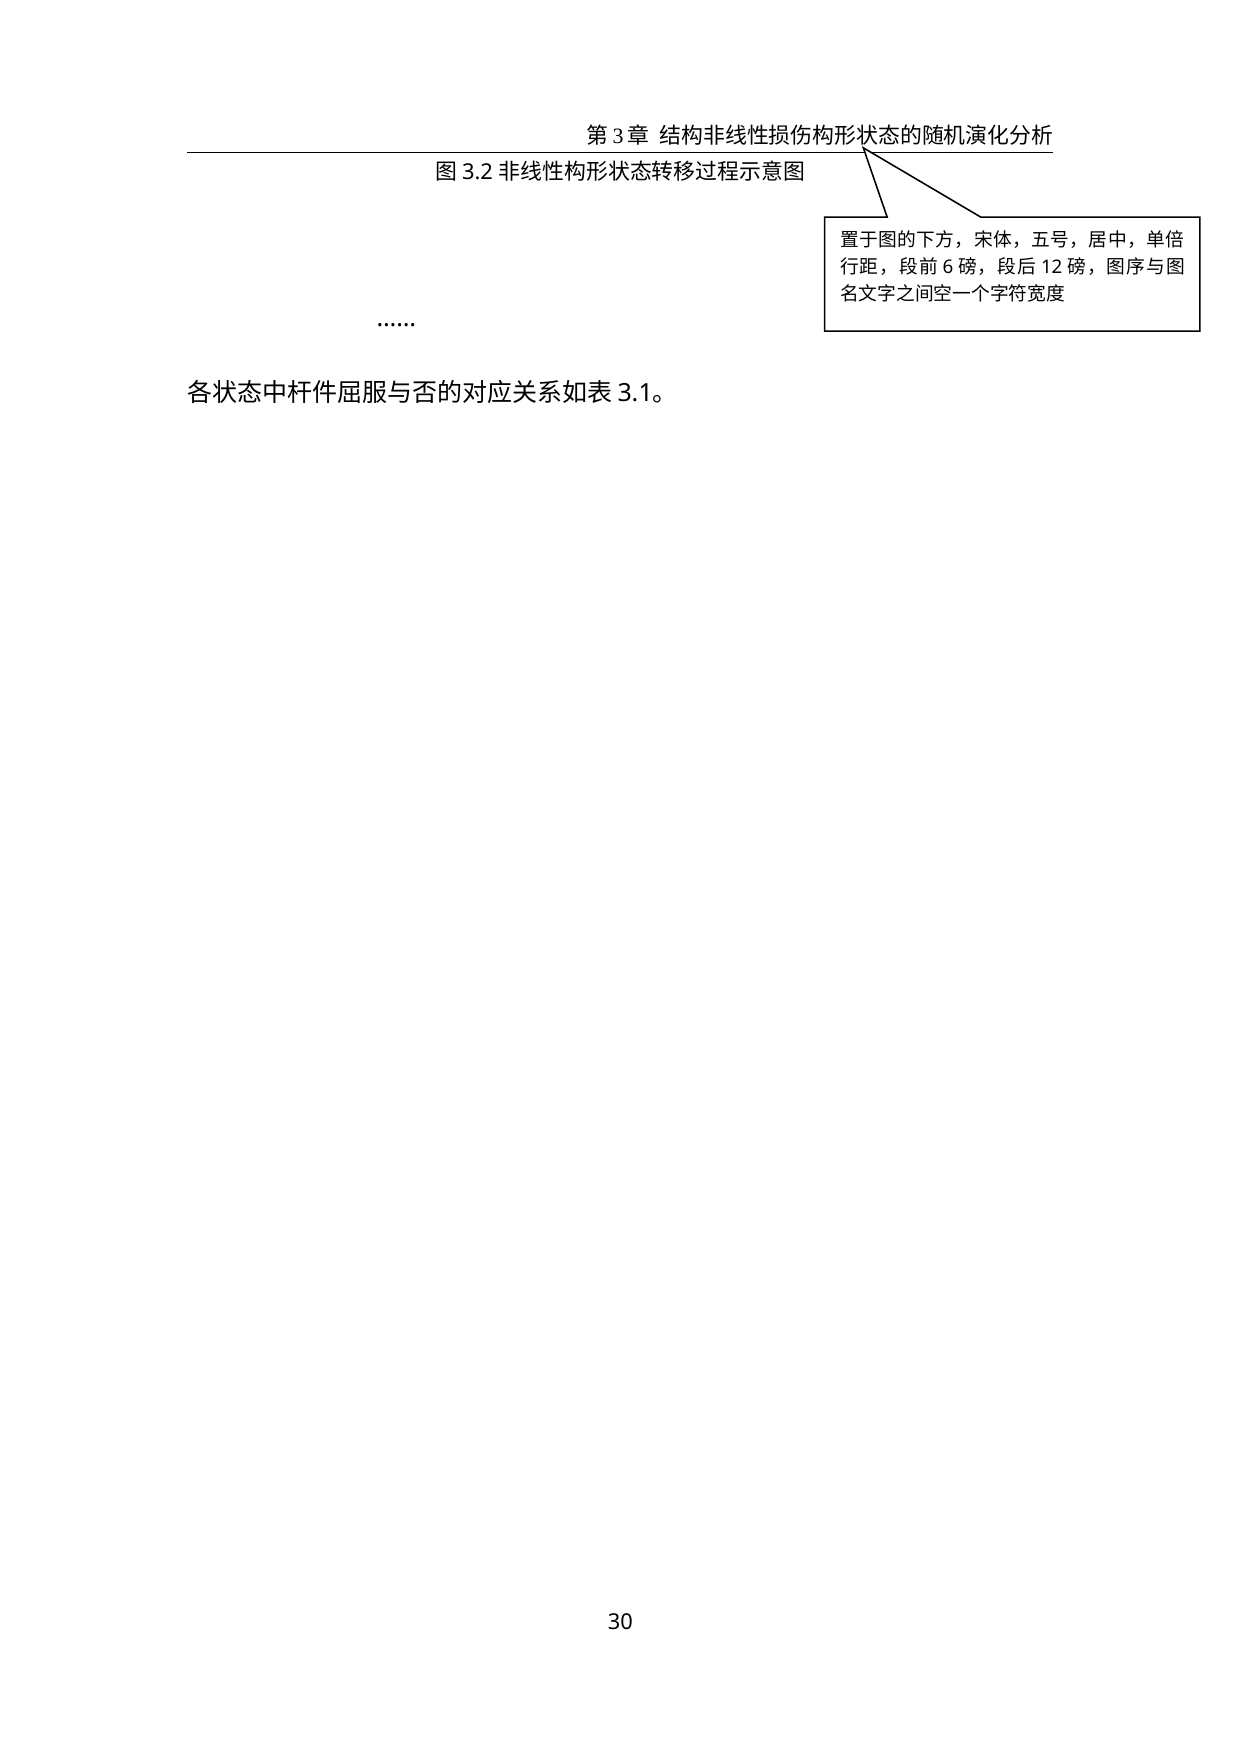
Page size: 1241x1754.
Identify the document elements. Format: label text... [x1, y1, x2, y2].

text 图3.2 非线性构形状态转移过程示意图 [187, 153, 875, 186]
text 各状态中杆件屈服与否的对应关系如表3.1。 [187, 358, 1053, 423]
text 图3.2 非线性构形状态转移过程示意图 [876, 153, 1053, 186]
text …… [187, 284, 1053, 349]
